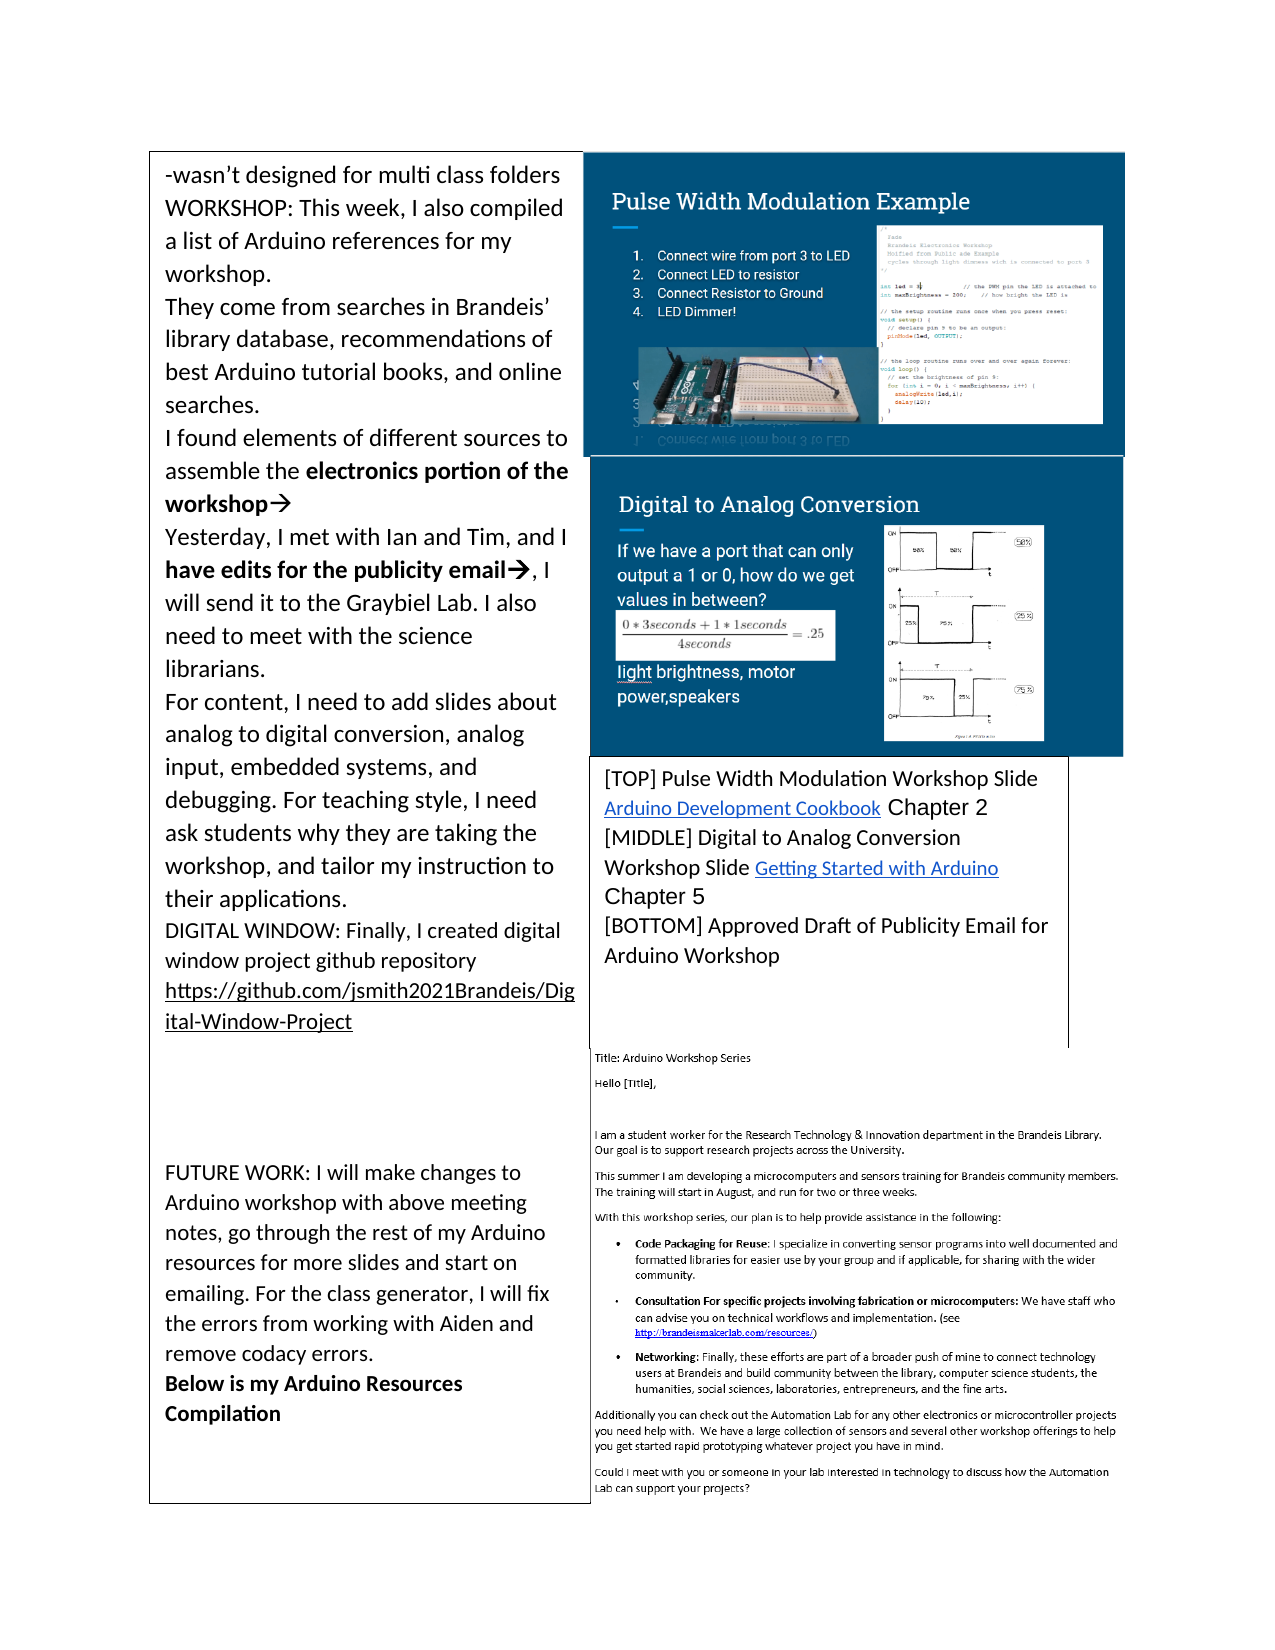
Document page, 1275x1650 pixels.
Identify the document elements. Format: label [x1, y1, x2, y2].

picture [723, 694, 728, 702]
picture [737, 501, 741, 511]
picture [636, 548, 643, 556]
picture [878, 194, 889, 209]
picture [671, 503, 680, 512]
picture [952, 193, 957, 209]
picture [712, 255, 720, 260]
picture [761, 194, 767, 209]
picture [582, 151, 1125, 457]
picture [712, 288, 717, 297]
picture [799, 549, 805, 557]
picture [616, 611, 835, 660]
picture [885, 526, 1044, 741]
picture [808, 573, 813, 581]
picture [722, 308, 735, 316]
picture [940, 198, 950, 213]
picture [829, 195, 834, 209]
picture [709, 193, 717, 209]
picture [629, 669, 635, 679]
picture [657, 666, 663, 677]
picture [810, 251, 817, 261]
picture [713, 672, 723, 676]
picture [774, 667, 778, 677]
picture [807, 290, 814, 297]
picture [837, 198, 843, 209]
picture [855, 502, 864, 509]
picture [728, 193, 733, 209]
picture [672, 254, 683, 262]
picture [644, 501, 652, 514]
picture [865, 199, 869, 209]
picture [634, 269, 639, 279]
picture [930, 198, 937, 209]
picture [828, 501, 832, 511]
picture [772, 253, 777, 263]
picture [717, 548, 723, 560]
picture [702, 597, 708, 604]
picture [857, 198, 862, 209]
picture [750, 597, 755, 605]
picture [740, 597, 747, 604]
picture [778, 272, 793, 279]
picture [630, 193, 646, 209]
picture [638, 665, 643, 677]
picture [833, 573, 837, 583]
picture [912, 198, 922, 209]
picture [667, 272, 683, 279]
picture [683, 290, 702, 297]
picture [726, 497, 733, 508]
picture [752, 501, 761, 512]
picture [663, 499, 668, 510]
picture [898, 501, 904, 511]
picture [665, 290, 680, 297]
picture [646, 667, 651, 677]
picture [621, 497, 629, 511]
picture [726, 269, 732, 280]
picture [743, 501, 748, 511]
picture [636, 226, 1102, 425]
picture [673, 549, 678, 557]
picture [674, 574, 681, 581]
picture [818, 288, 823, 298]
picture [639, 694, 645, 701]
picture [736, 290, 748, 297]
picture [699, 198, 704, 209]
picture [748, 194, 754, 209]
picture [925, 199, 929, 209]
picture [708, 690, 713, 702]
picture [590, 1048, 1127, 1502]
picture [721, 290, 731, 296]
picture [785, 290, 795, 298]
picture [695, 498, 701, 511]
picture [755, 544, 761, 557]
picture [613, 194, 623, 209]
picture [777, 199, 784, 208]
picture [781, 568, 786, 581]
picture [690, 272, 702, 279]
picture [640, 573, 650, 584]
picture [720, 195, 725, 209]
picture [819, 501, 826, 509]
picture [896, 198, 902, 205]
picture [785, 193, 793, 209]
picture [755, 253, 768, 260]
picture [736, 198, 740, 209]
picture [804, 193, 814, 209]
picture [681, 194, 689, 209]
